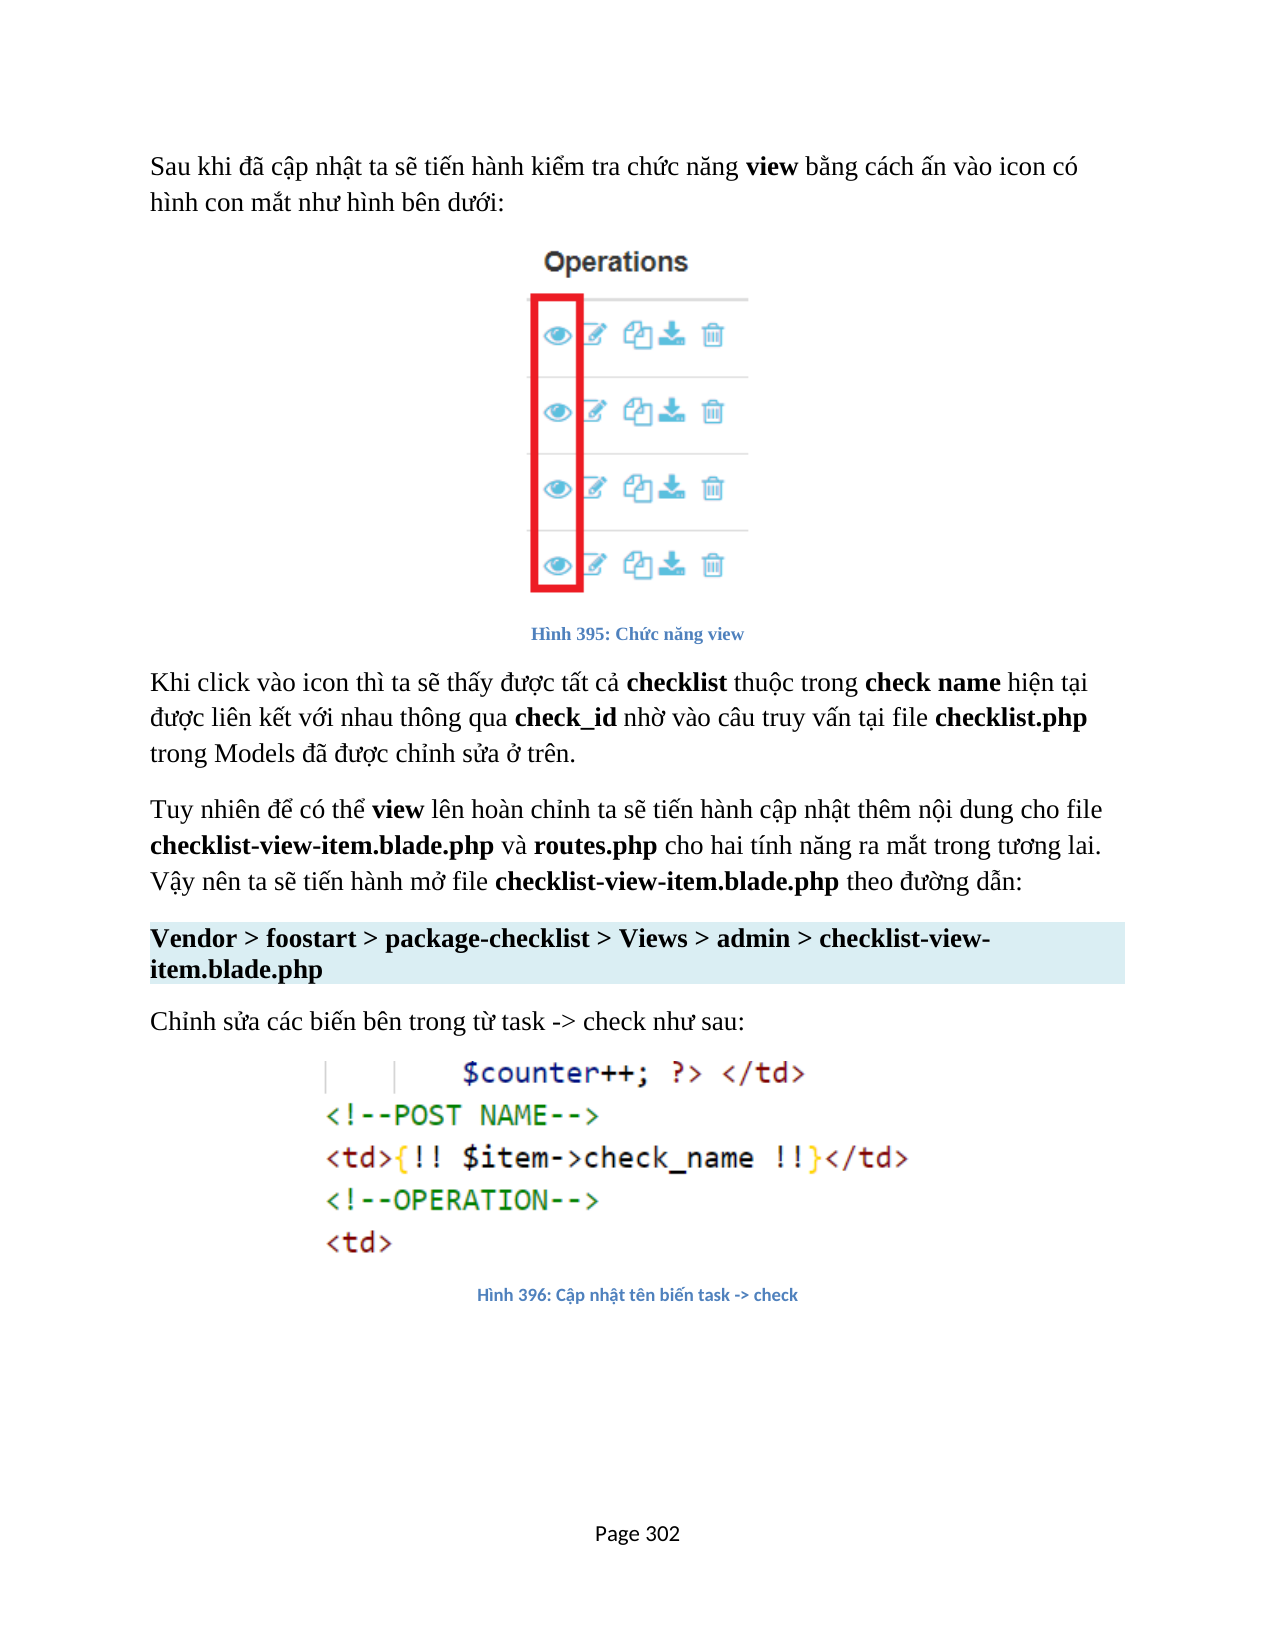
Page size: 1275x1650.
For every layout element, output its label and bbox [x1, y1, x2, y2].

picture [264, 1061, 1012, 1259]
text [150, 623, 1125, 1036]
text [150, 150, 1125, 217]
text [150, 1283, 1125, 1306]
picture [526, 242, 749, 599]
